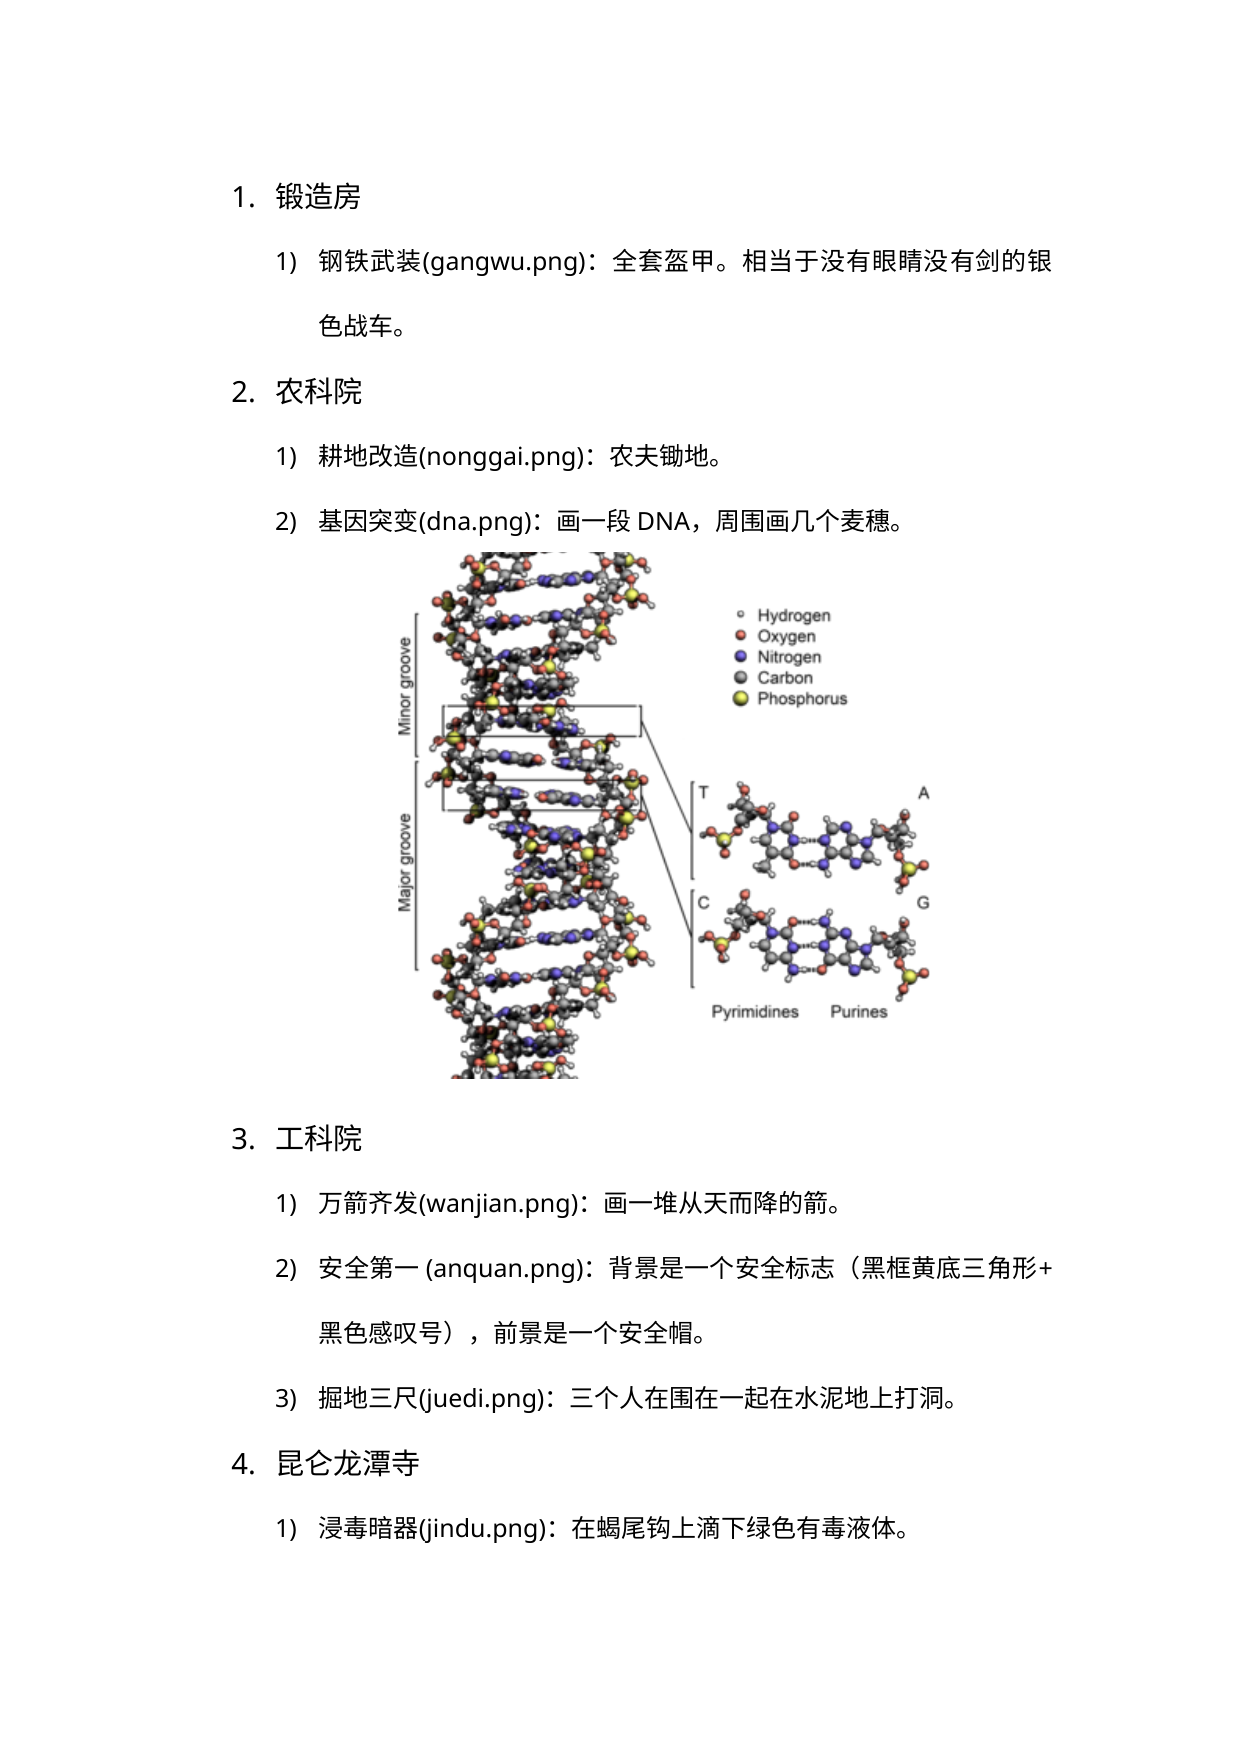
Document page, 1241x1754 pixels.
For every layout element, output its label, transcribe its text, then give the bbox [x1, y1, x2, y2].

list 工科院 [231, 1104, 1053, 1169]
list 耕地改造(nonggai.png)：农夫锄地。 [275, 422, 1053, 487]
list 万箭齐发(wanjian.png)：画一堆从天而降的箭。 [275, 1169, 1053, 1234]
list 昆仑龙潭寺 [231, 1429, 1053, 1494]
list 基因突变(dna.png)：画一段DNA，周围画几个麦穗。 [275, 487, 1053, 552]
list 浸毒暗器(jindu.png)：在蝎尾钩上滴下绿色有毒液体。 [275, 1494, 1053, 1559]
list 安全第一 (anquan.png)：背景是一个安全标志（黑框黄底三角形+黑色感叹号），前景是一个安全帽。 [275, 1234, 1053, 1364]
list 锻造房 [231, 162, 1053, 227]
list 农科院 [231, 357, 1053, 422]
list 钢铁武装(gangwu.png)：全套盔甲。相当于没有眼睛没有剑的银色战车。 [275, 227, 1053, 357]
picture [398, 552, 930, 1079]
list 掘地三尺(juedi.png)：三个人在围在一起在水泥地上打洞。 [275, 1364, 1053, 1429]
